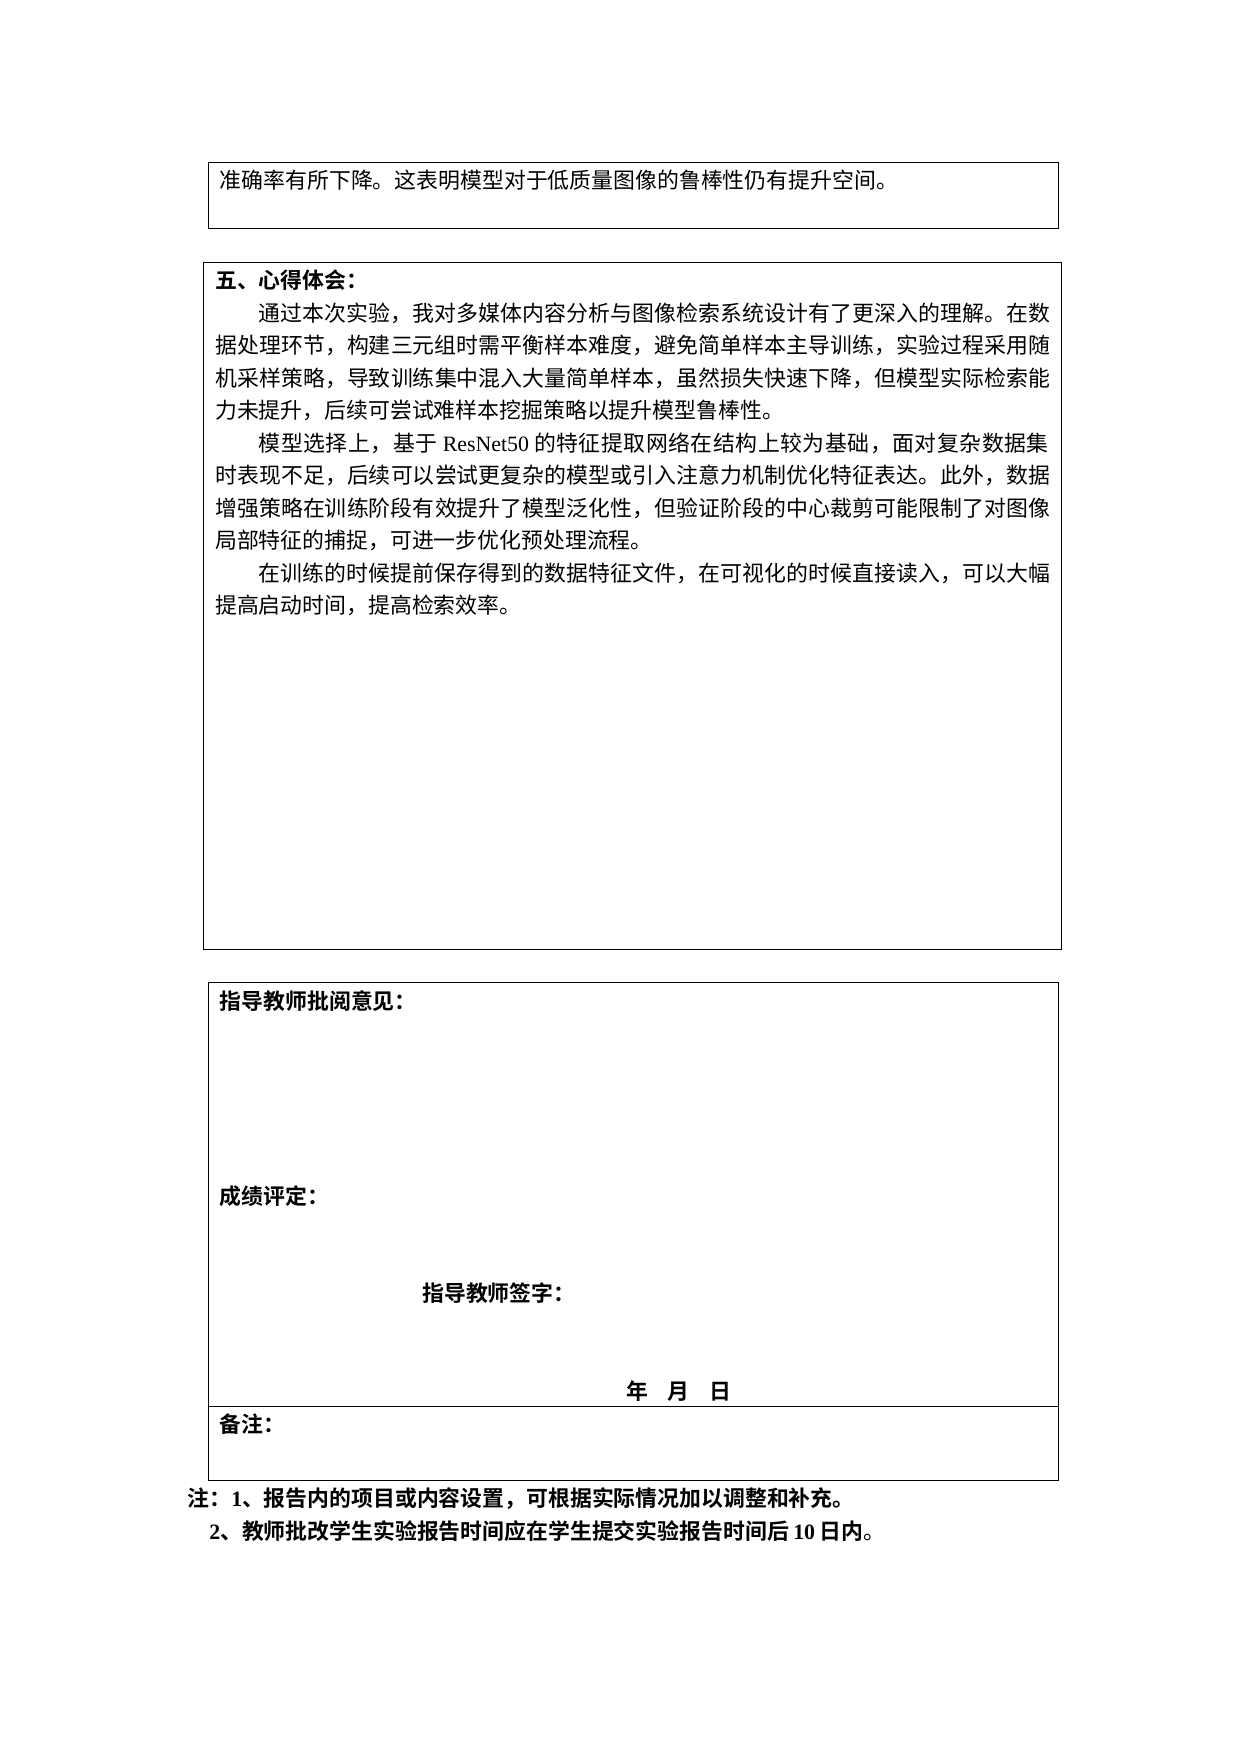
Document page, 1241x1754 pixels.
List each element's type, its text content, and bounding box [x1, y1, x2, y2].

table_header 五、心得体会： 通过本次实验，我对多媒体内容分析与图像检索系统设计有了更深入的理解。在数据处理环节，构建三元组时需平衡样本难度，避免简单样本主导训练，实验过程采用随机采样策略，导致训练集中混入大量简单样本，虽然损失快速下降，但模型实际检索能力未提升，后续可尝试难样本挖掘策略以提升模型鲁棒性。 模型选择上，基于ResNet50的特征提取网络在结构上较为基础，面对复杂数据集时表现不足，后续可以尝试更复杂的模型或引入注意力机制优化特征表达。此外，数据增强策略在训练阶段有效提升了模型泛化性，但验证阶段的中心裁剪可能限制了对图像局部特征的捕捉，可进一步优化预处理流程。 在训练的时候提前保存得到的数据特征文件，在可视化的时候直接读入，可以大幅提高启动时间，提高检索效率。 [204, 263, 1061, 949]
text 2、教师批改学生实验报告时间应在学生提交实验报告时间后10日内。 [187, 1513, 1053, 1546]
table_cell 备注： [209, 1407, 1058, 1480]
table_header 指导教师批阅意见： 成绩评定： 指导教师签字： 年 月 日 [209, 983, 1058, 1406]
text 注：1、报告内的项目或内容设置，可根据实际情况加以调整和补充。 [187, 1481, 1053, 1513]
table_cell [209, 163, 1058, 228]
